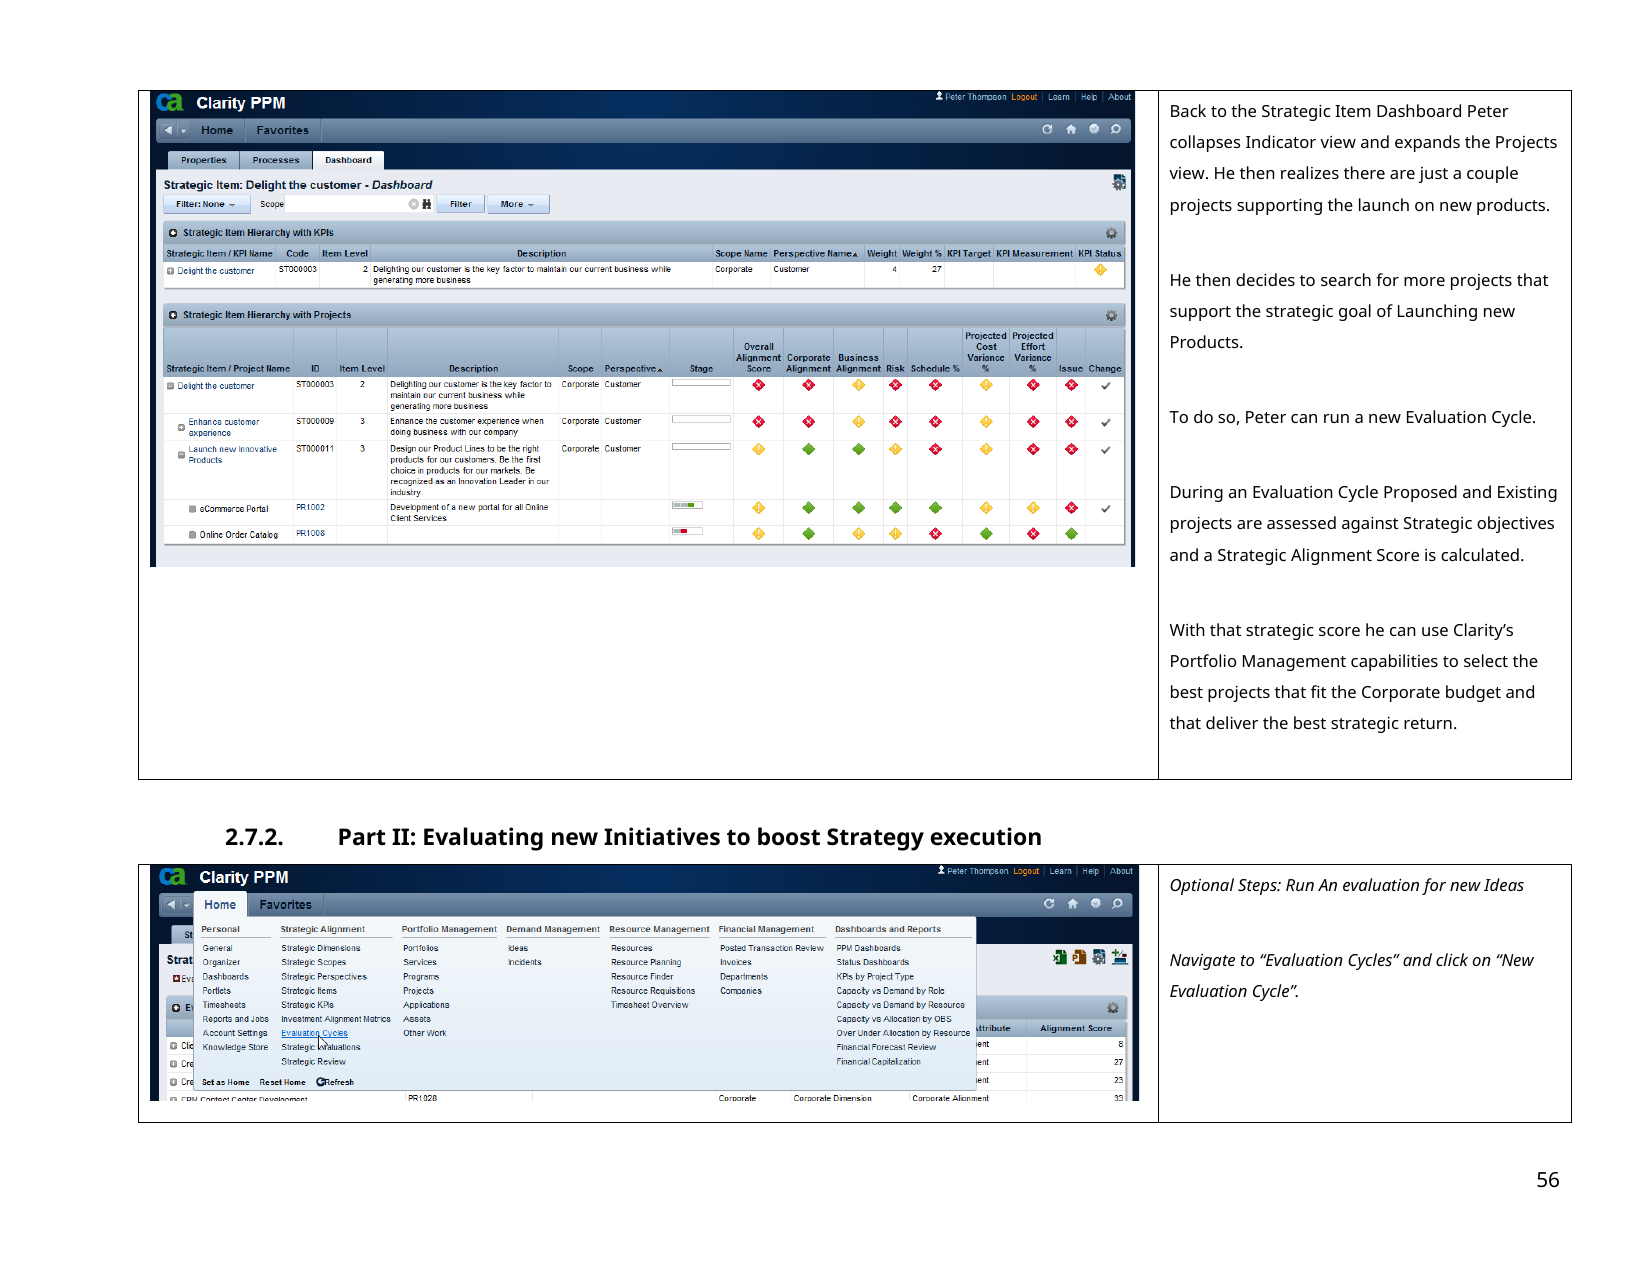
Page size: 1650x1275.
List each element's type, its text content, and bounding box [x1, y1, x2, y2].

table_cell Back to the Strategic Item Dashboard Peter collapses Indicator view and expands the Projects view. He then realizes there are just a couple projects supporting the launch on new products. He then decides to search for more projects that support the strategic goal of Launching new Products. To do so, Peter can run a new Evaluation Cycle. During an Evaluation Cycle Proposed and Existing projects are assessed against Strategic objectives and a Strategic Alignment Score is calculated. With that strategic score he can use Clarity’s Portfolio Management capabilities to select the best projects that fit the Corporate budget and that deliver the best strategic return. [1159, 91, 1571, 778]
picture [150, 91, 1136, 567]
table_cell [139, 91, 1158, 778]
subtitle Part II: Evaluating new Initiatives to boost Strategy execution [225, 821, 1560, 852]
table_header Optional Steps: Run An evaluation for new Ideas Navigate to “Evaluation Cycles” and click on “New Evaluation Cycle”. [1159, 865, 1571, 1122]
table_header [139, 865, 1158, 1122]
picture [150, 865, 1140, 1101]
